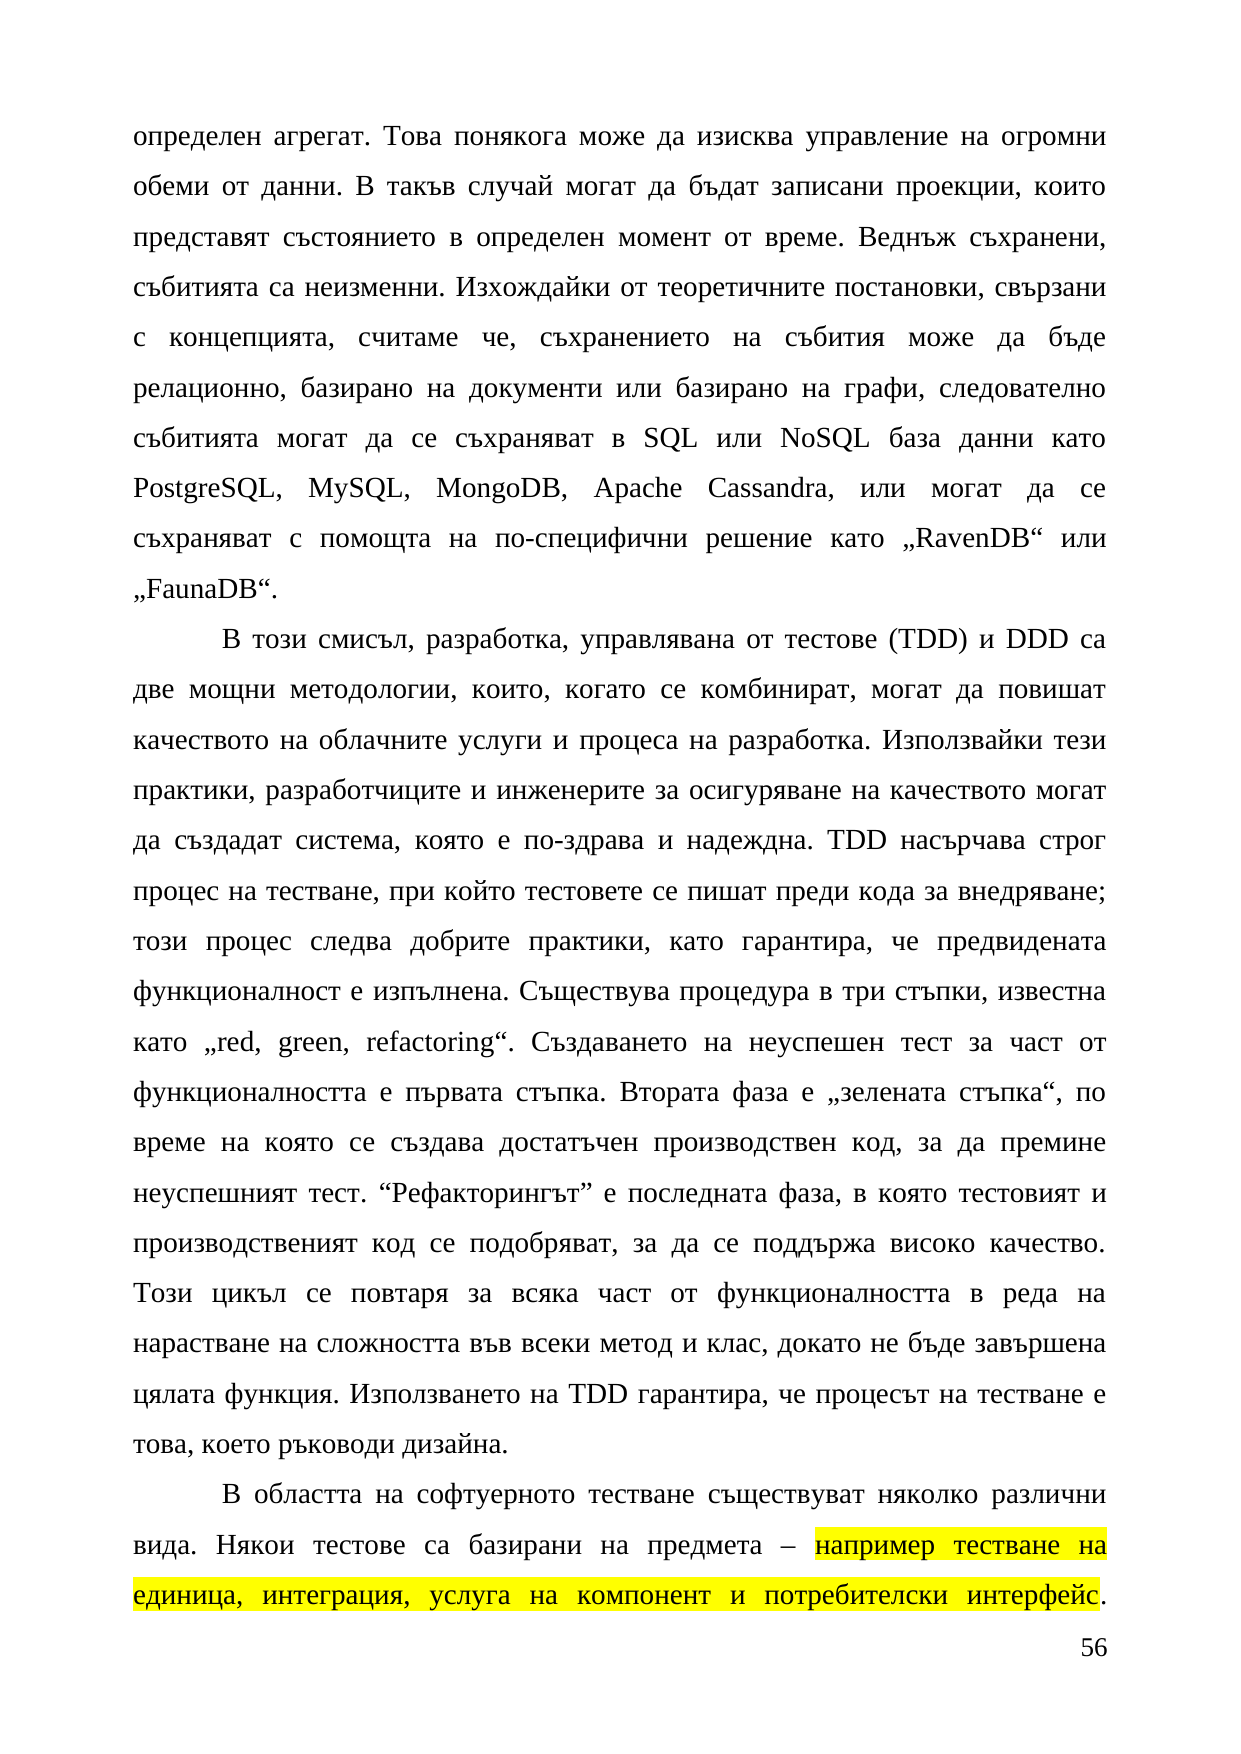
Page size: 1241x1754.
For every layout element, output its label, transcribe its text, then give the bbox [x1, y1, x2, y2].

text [133, 1477, 1107, 1611]
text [133, 118, 1107, 604]
text В този смисъл, разработка, управлявана от тестове (TDD) и DDD са две мощни методологии, които, когато се комбинират, могат да повишат качеството на облачните услуги и процеса на разработка. Използвайки тези практики, разработчиците и инженерите за осигуряване на качеството могат да създадат система, която е по-здрава и надеждна. TDD насърчава строг процес на тестване, при който тестовете се пишат преди кода за внедряване; този процес следва добрите практики, като гарантира, че предвидената функционалност е изпълнена. Съществува процедура в три стъпки, известна като „red, green, refactoring“. Създаването на неуспешен тест за част от функционалността е първата стъпка. Втората фаза е „зелената стъпка“, по време на която се създава достатъчен производствен код, за да премине неуспешният тест. “Рефакторингът” е последната фаза, в която тестовият и производственият код се подобряват, за да се поддържа високо качество. Този цикъл се повтаря за всяка част от функционалността в реда на нарастване на сложността във всеки метод и клас, докато не бъде завършена цялата функция. Използването на TDD гарантира, че процесът на тестване е това, което ръководи дизайна. [133, 621, 1107, 1460]
